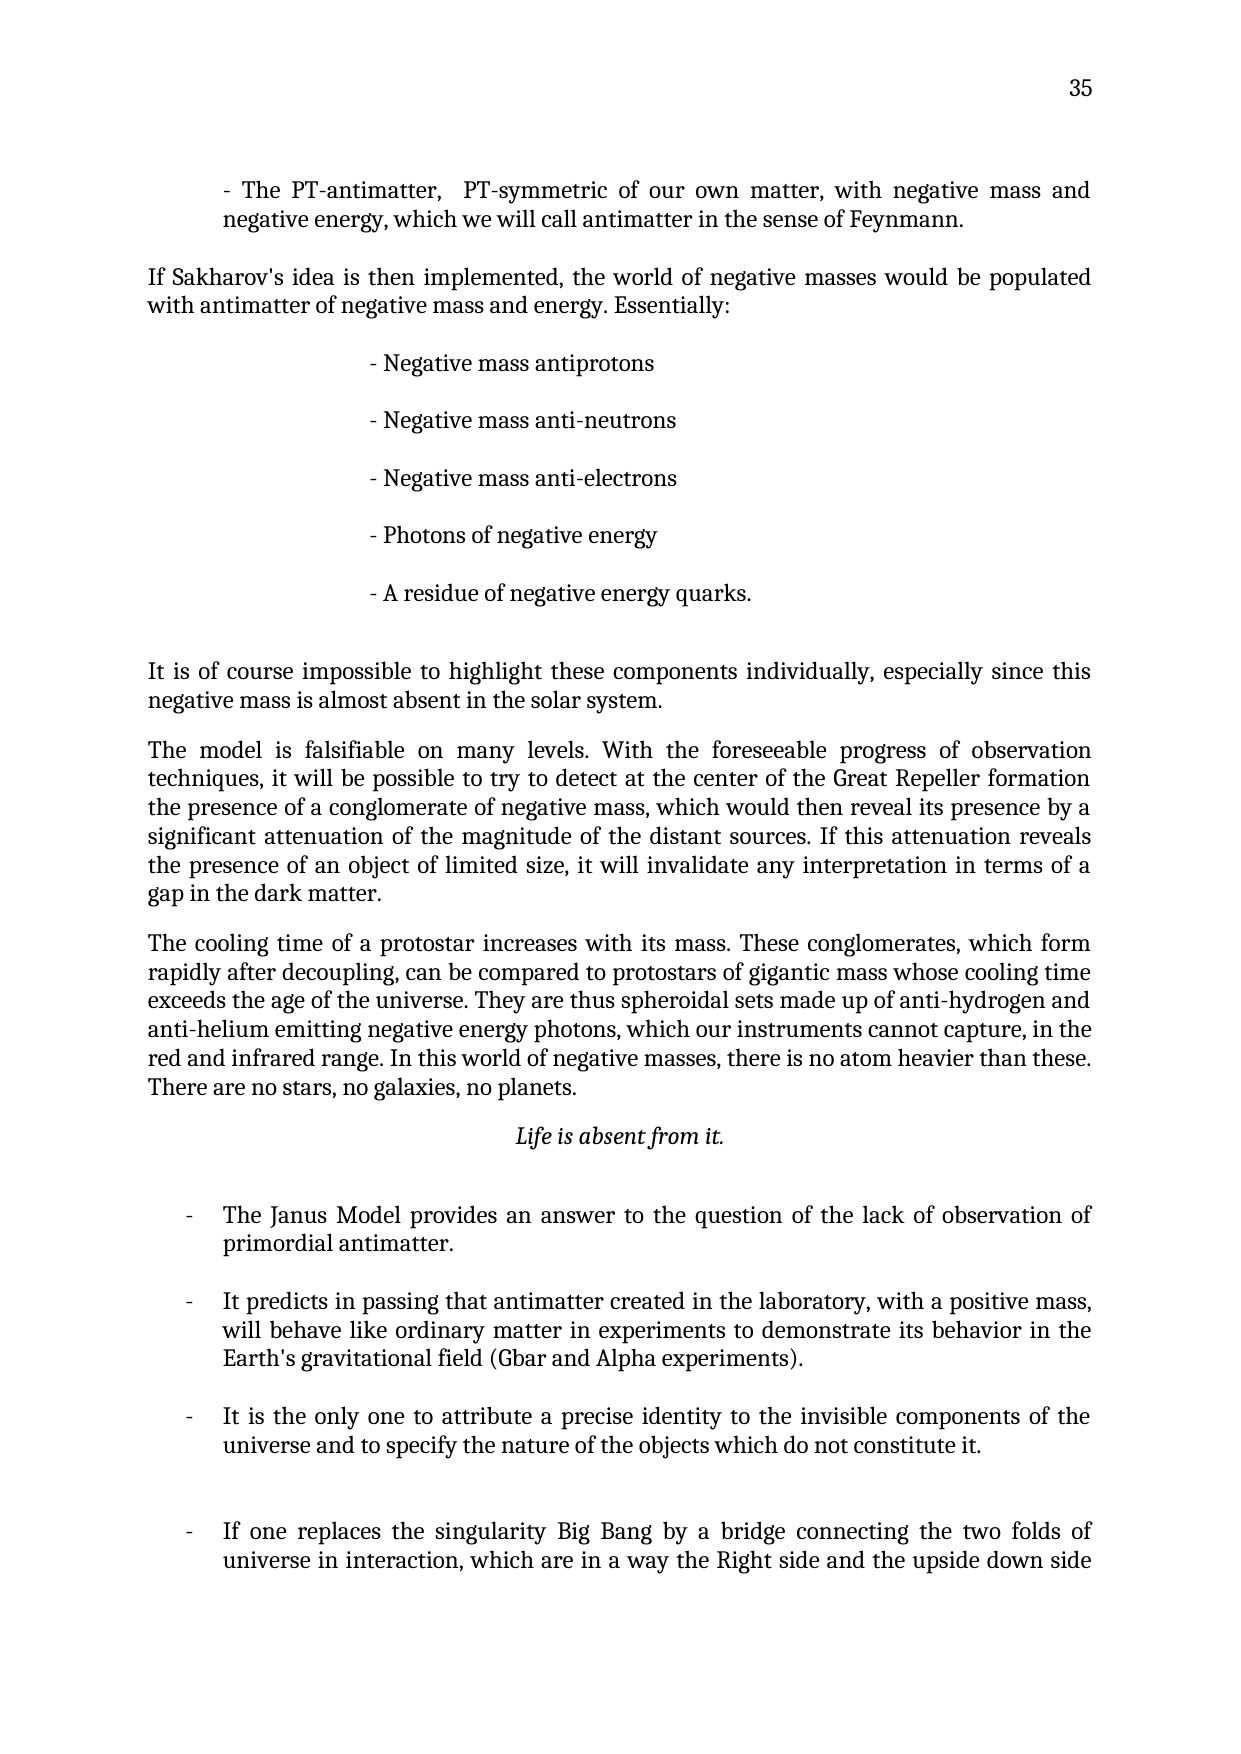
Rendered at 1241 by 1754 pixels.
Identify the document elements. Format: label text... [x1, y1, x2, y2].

list - Negative mass anti-neutrons [369, 406, 1093, 435]
text Life is absent from it. [148, 1122, 1093, 1151]
list The Janus Model provides an answer to the question of the lack of observation of primordial antimatter. [185, 1201, 1093, 1258]
list - Negative mass antiprotons [369, 349, 1093, 378]
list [185, 1517, 1093, 1574]
text The cooling time of a protostar increases with its mass. These conglomerates, which form rapidly after decoupling, can be compared to protostars of gigantic mass whose cooling time exceeds the age of the universe. They are thus spheroidal sets made up of anti-hydrogen and anti-helium emitting negative energy photons, which our instruments cannot capture, in the red and infrared range. In this world of negative masses, there is no atom heavier than these. There are no stars, no galaxies, no planets. [148, 929, 1093, 1101]
list - A residue of negative energy quarks. [369, 579, 1093, 608]
list It predicts in passing that antimatter created in the laboratory, with a positive mass, will behave like ordinary matter in experiments to demonstrate its behavior in the Earth's gravitational field (Gbar and Alpha experiments). [185, 1287, 1093, 1373]
list It is the only one to attribute a precise identity to the invisible components of the universe and to specify the nature of the objects which do not constitute it. [185, 1402, 1093, 1459]
list - Photons of negative energy [369, 521, 1093, 550]
list - The PT-antimatter, PT-symmetric of our own matter, with negative mass and negative energy, which we will call antimatter in the sense of Feynmann. [223, 176, 1093, 234]
list If Sakharov's idea is then implemented, the world of negative masses would be populated with antimatter of negative mass and energy. Essentially: [148, 263, 1093, 320]
text The model is falsifiable on many levels. With the foreseeable progress of observation techniques, it will be possible to try to detect at the center of the Great Repeller formation the presence of a conglomerate of negative mass, which would then reveal its presence by a significant attenuation of the magnitude of the distant sources. If this attenuation reveals the presence of an object of limited size, it will invalidate any interpretation in terms of a gap in the dark matter. [148, 736, 1093, 908]
list - Negative mass anti-electrons [369, 464, 1093, 493]
text It is of course impossible to highlight these components individually, especially since this negative mass is almost absent in the solar system. [148, 657, 1093, 715]
